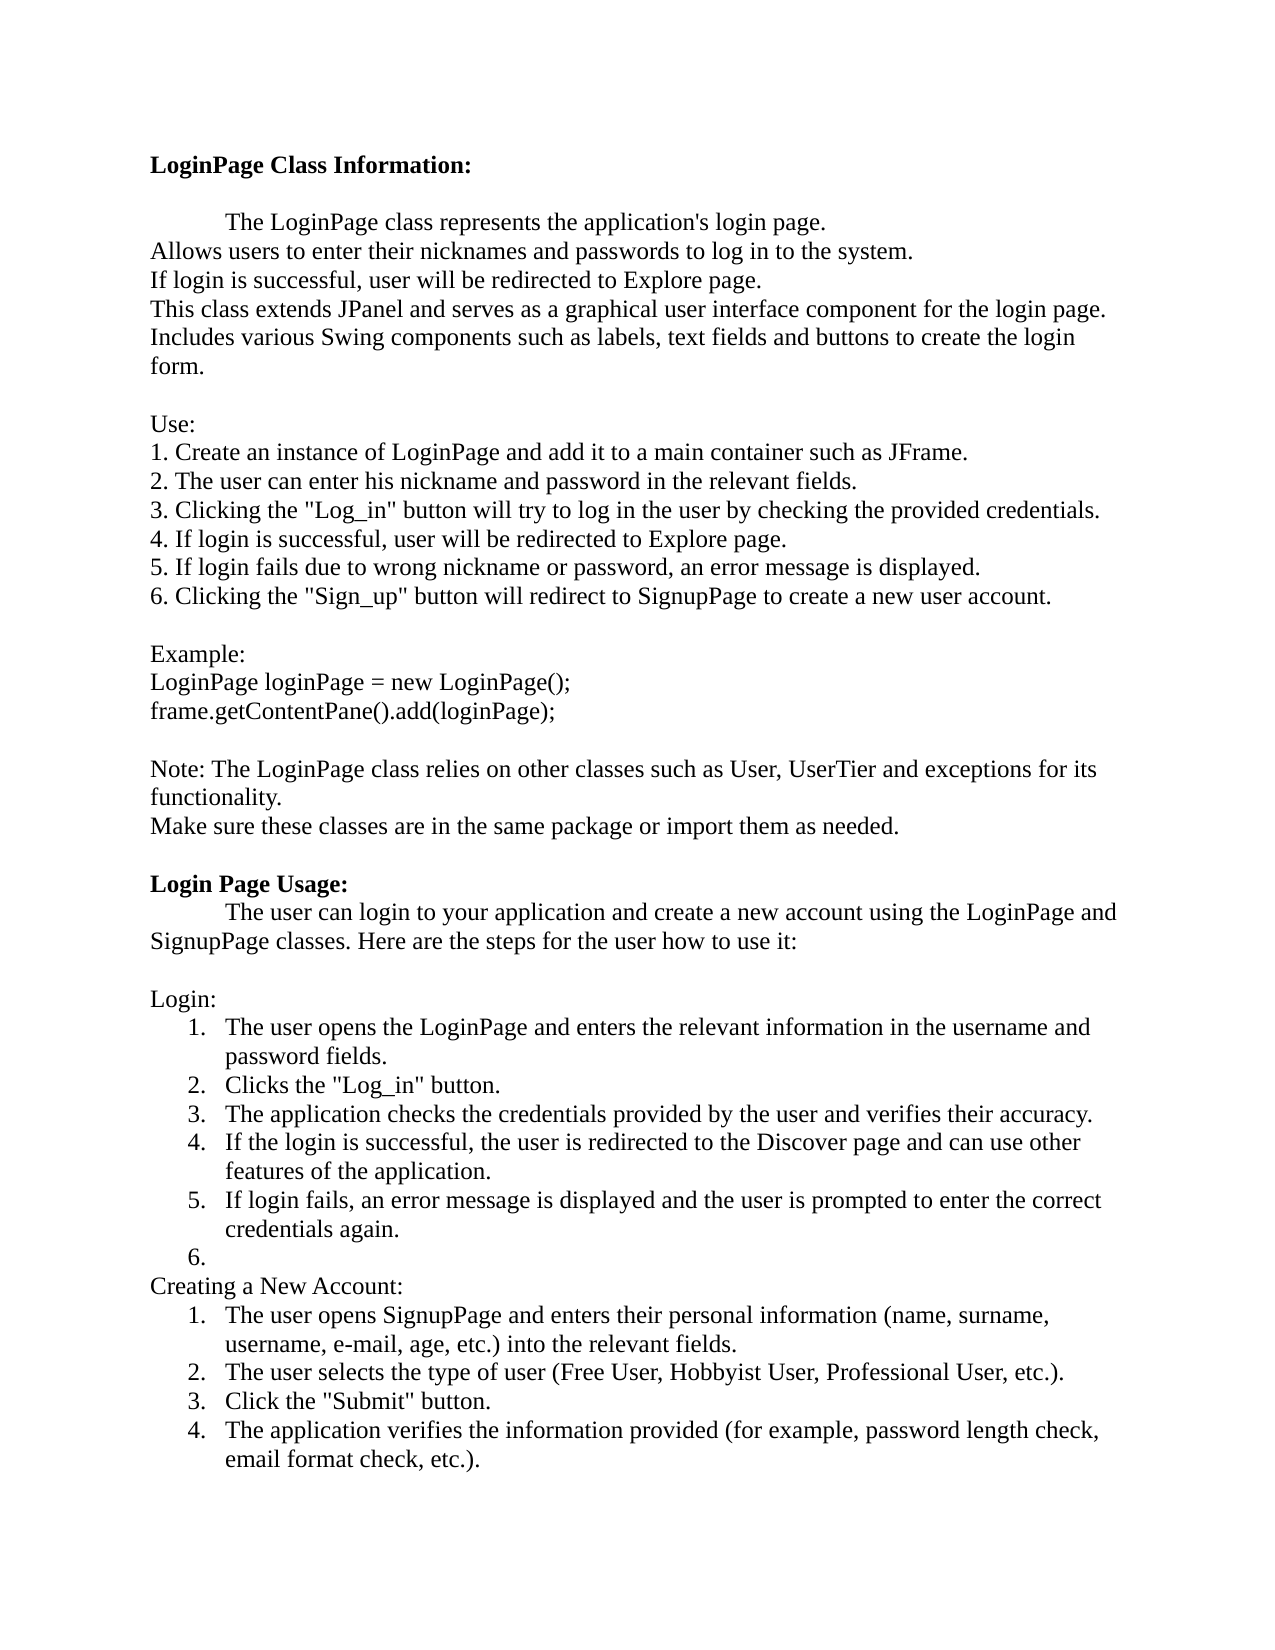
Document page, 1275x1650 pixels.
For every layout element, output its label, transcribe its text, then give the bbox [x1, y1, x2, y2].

text Note: The LoginPage class relies on other classes such as User, UserTier and exceptions for its functionality. [150, 754, 1125, 811]
text If login is successful, user will be redirected to Explore page. [150, 265, 1125, 294]
text Make sure these classes are in the same package or import them as needed. [150, 811, 1125, 840]
text Login: [150, 984, 1125, 1012]
text The user can login to your application and create a new account using the LoginPage and SignupPage classes. Here are the steps for the user how to use it: [150, 897, 1125, 955]
list The user selects the type of user (Free User, Hobbyist User, Professional User, etc.). [187, 1357, 1125, 1386]
text Creating a New Account: [150, 1271, 1125, 1300]
list Clicks the "Log_in" button. [187, 1070, 1125, 1099]
list The user opens SignupPage and enters their personal information (name, surname, username, e-mail, age, etc.) into the relevant fields. [187, 1300, 1125, 1357]
text LoginPage Class Information: [150, 150, 1125, 179]
text 1. Create an instance of LoginPage and add it to a main container such as JFrame. [150, 437, 1125, 466]
text Includes various Swing components such as labels, text fields and buttons to create the login form. [150, 322, 1125, 380]
list The application checks the credentials provided by the user and verifies their accuracy. [187, 1099, 1125, 1127]
list The application verifies the information provided (for example, password length check, email format check, etc.). [187, 1415, 1125, 1472]
text This class extends JPanel and serves as a graphical user interface component for the login page. [150, 294, 1125, 322]
text Allows users to enter their nicknames and passwords to log in to the system. [150, 236, 1125, 265]
list The user opens the LoginPage and enters the relevant information in the username and password fields. [187, 1012, 1125, 1070]
list If the login is successful, the user is redirected to the Discover page and can use other features of the application. [187, 1127, 1125, 1185]
text 5. If login fails due to wrong nickname or password, an error message is displayed. [150, 552, 1125, 581]
text Example: [150, 639, 1125, 667]
text 2. The user can enter his nickname and password in the relevant fields. [150, 466, 1125, 495]
list If login fails, an error message is displayed and the user is prompted to enter the correct credentials again. [187, 1185, 1125, 1242]
text Use: [150, 409, 1125, 437]
text Login Page Usage: [150, 869, 1125, 897]
text frame.getContentPane().add(loginPage); [150, 696, 1125, 725]
text LoginPage loginPage = new LoginPage(); [150, 667, 1125, 696]
text The LoginPage class represents the application's login page. [150, 207, 1125, 236]
text 3. Clicking the "Log_in" button will try to log in the user by checking the provided credentials. [150, 495, 1125, 524]
text 4. If login is successful, user will be redirected to Explore page. [150, 524, 1125, 552]
list Click the "Submit" button. [187, 1386, 1125, 1415]
text 6. Clicking the "Sign_up" button will redirect to SignupPage to create a new user account. [150, 581, 1125, 610]
